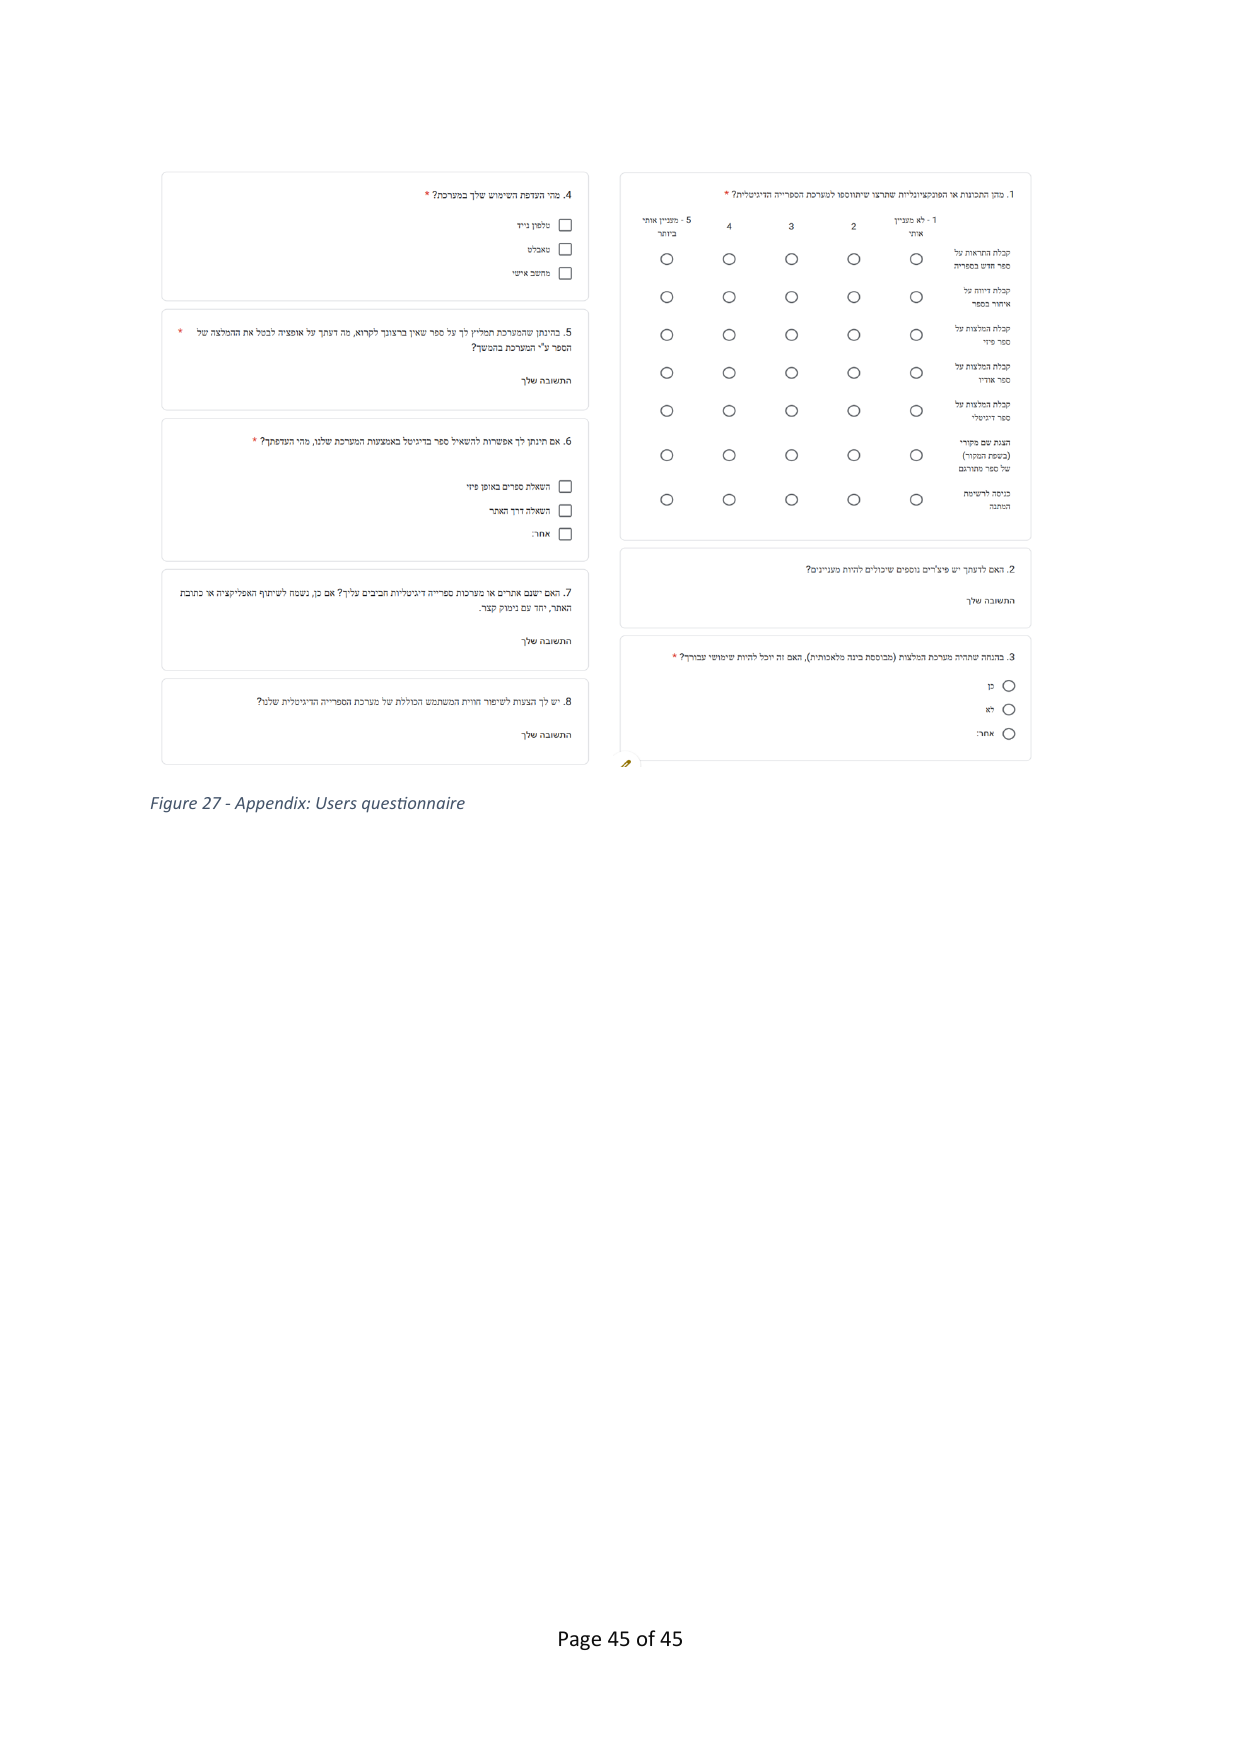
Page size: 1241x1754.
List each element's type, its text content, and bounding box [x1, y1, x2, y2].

text Figure 27 - Appendix: Users questionnaire [150, 791, 1090, 814]
picture [150, 150, 1052, 773]
